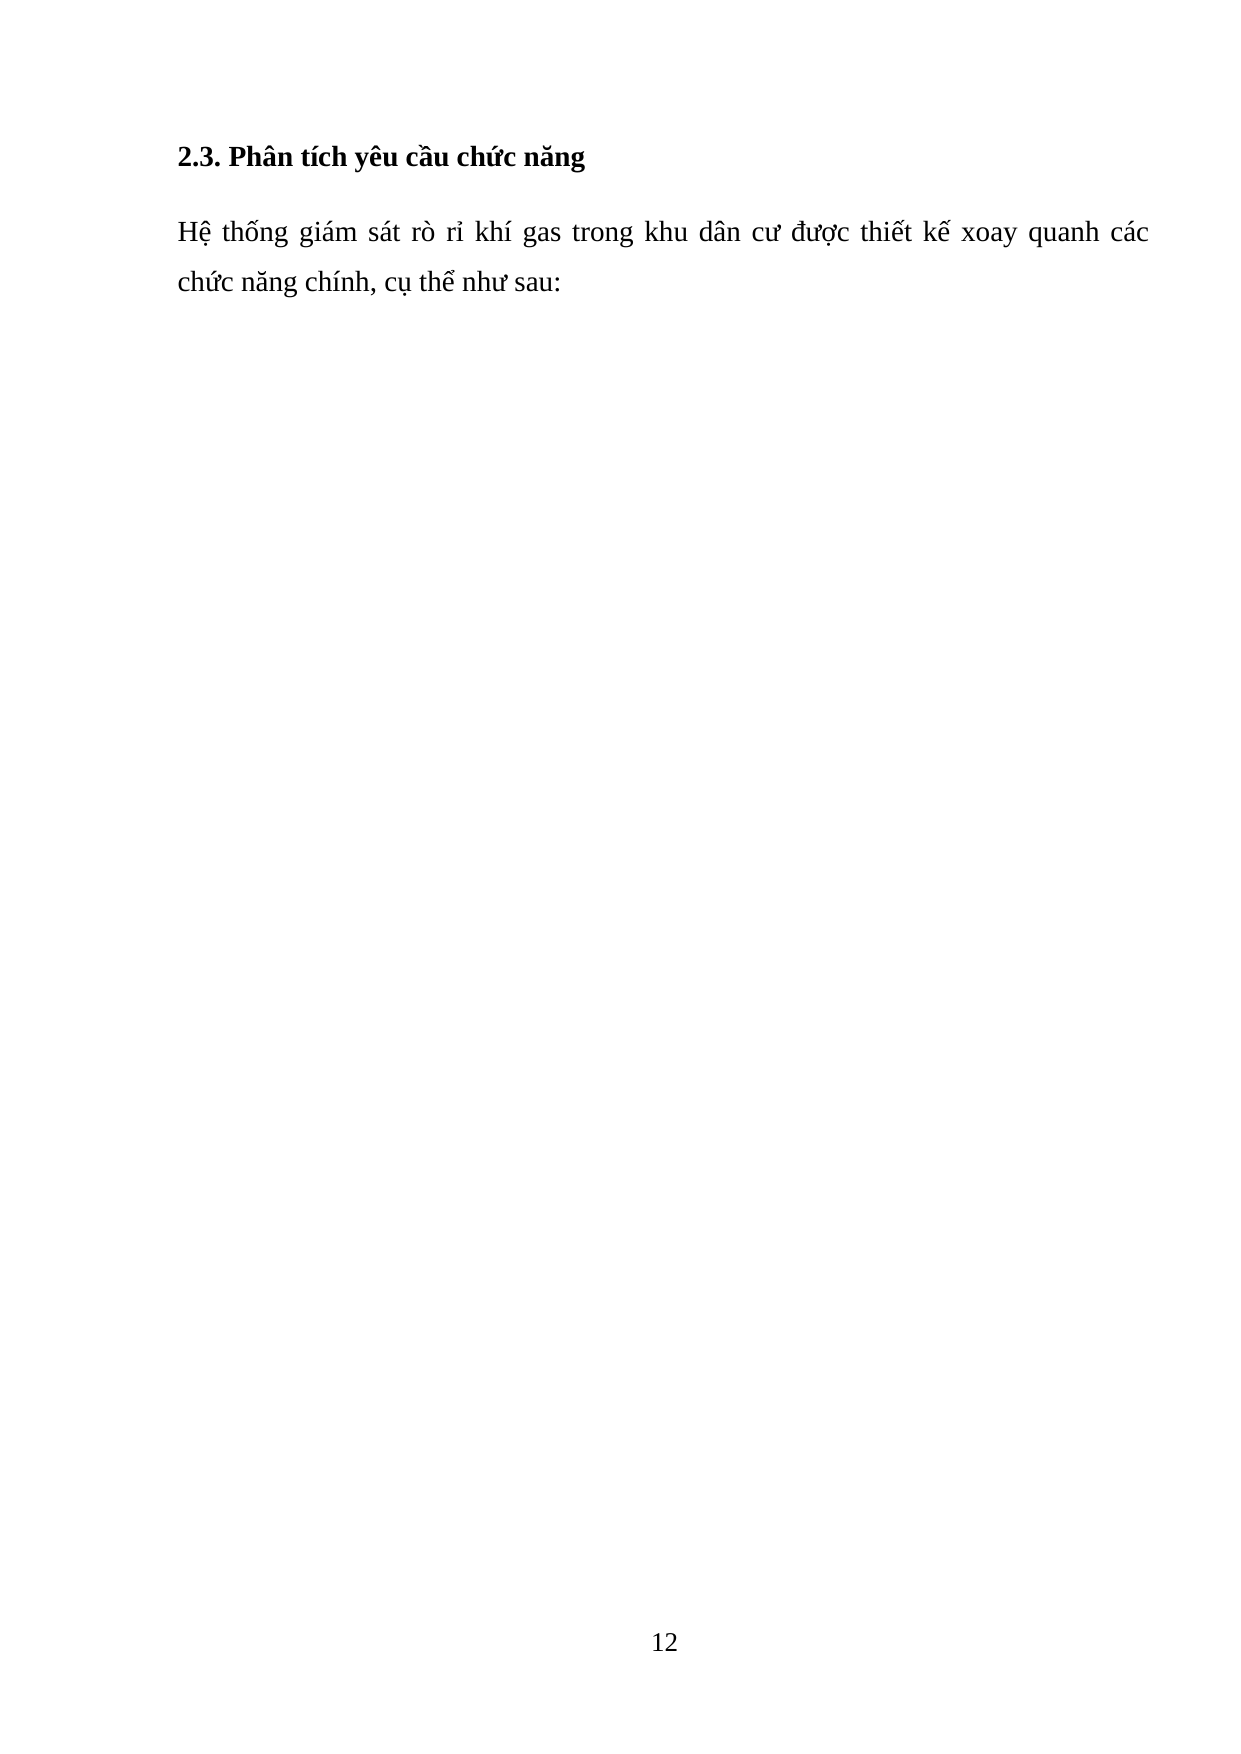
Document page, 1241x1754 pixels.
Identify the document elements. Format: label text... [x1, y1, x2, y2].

text 2.3. Phân tích yêu cầu chức năng [177, 139, 1152, 172]
text Hệ thống giám sát rò rỉ khí gas trong khu dân cư được thiết kế xoay quanh các chức năng chính, cụ thể như sau: [177, 214, 1152, 298]
